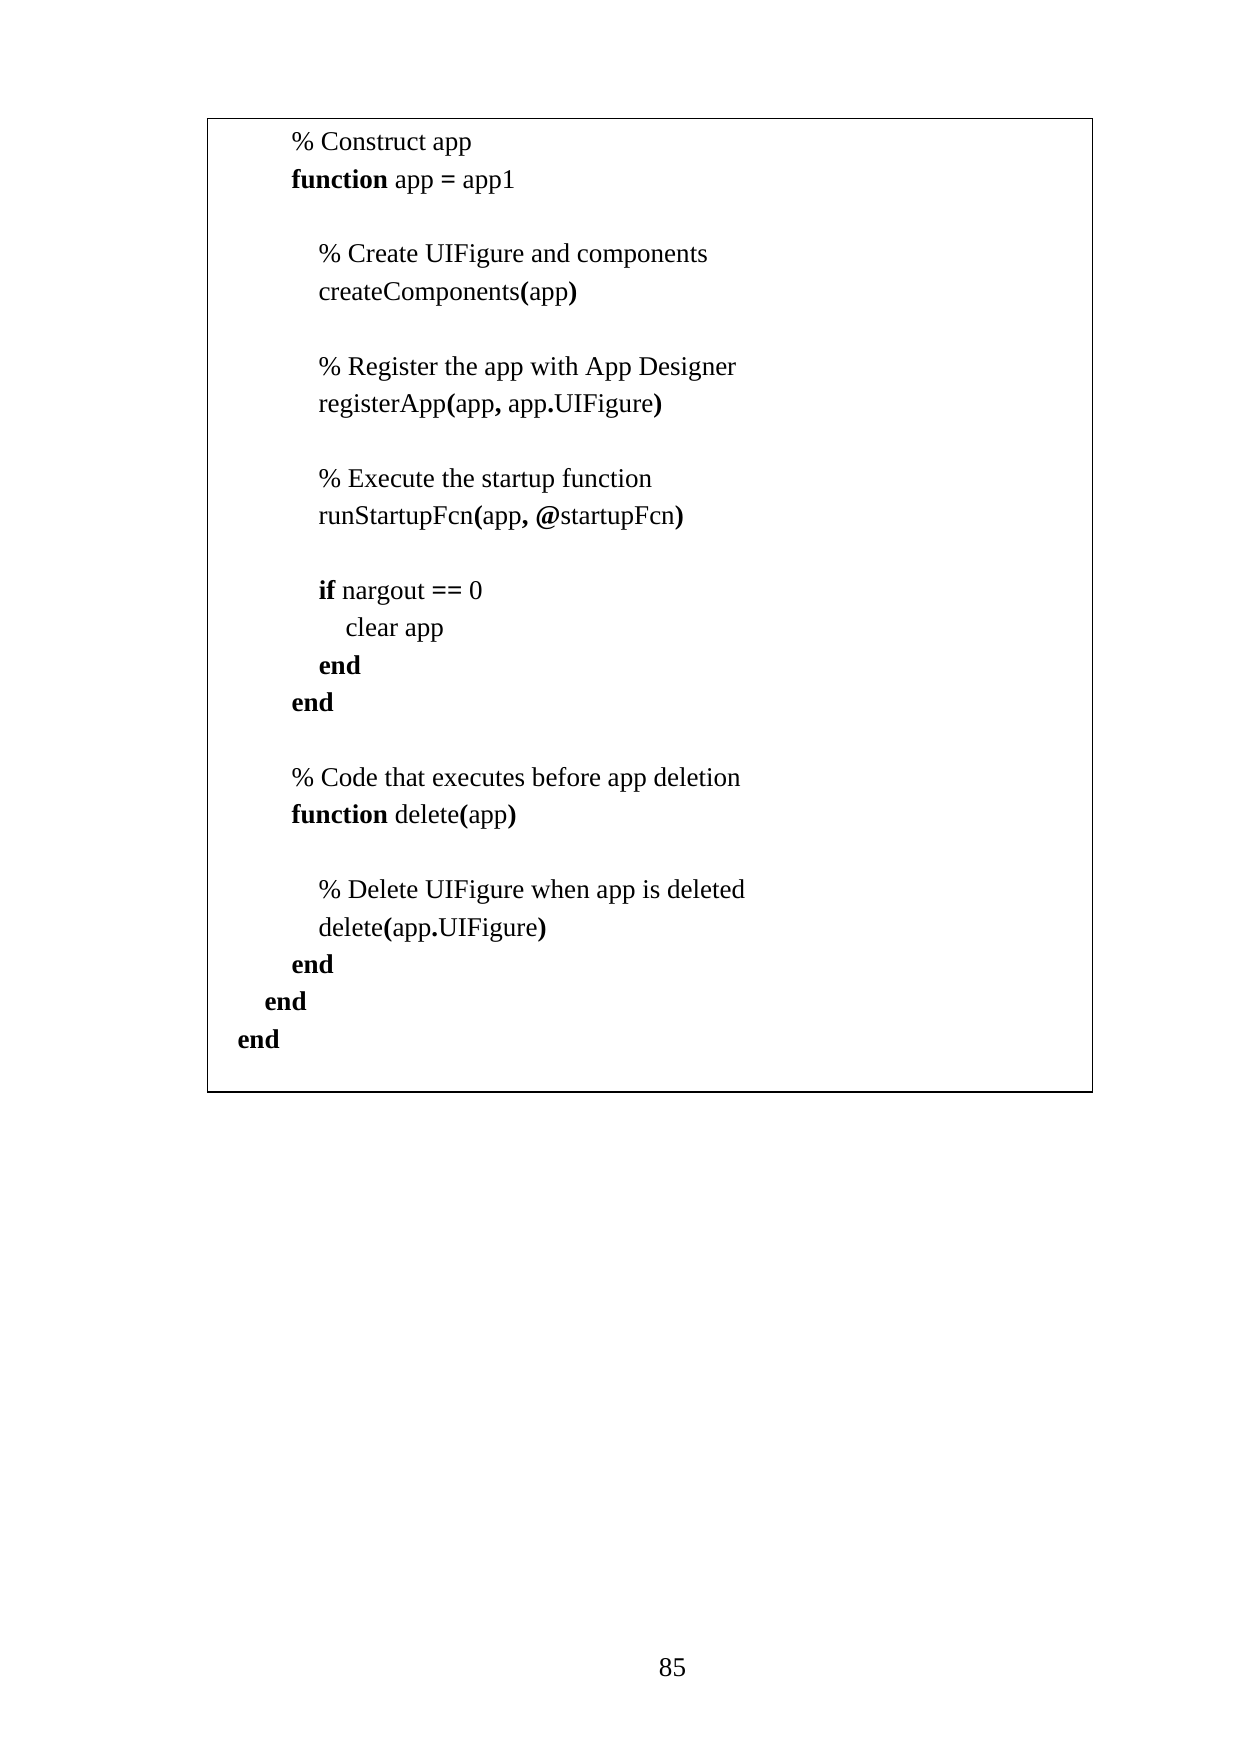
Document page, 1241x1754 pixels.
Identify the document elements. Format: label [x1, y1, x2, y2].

table_header [208, 119, 1092, 1091]
